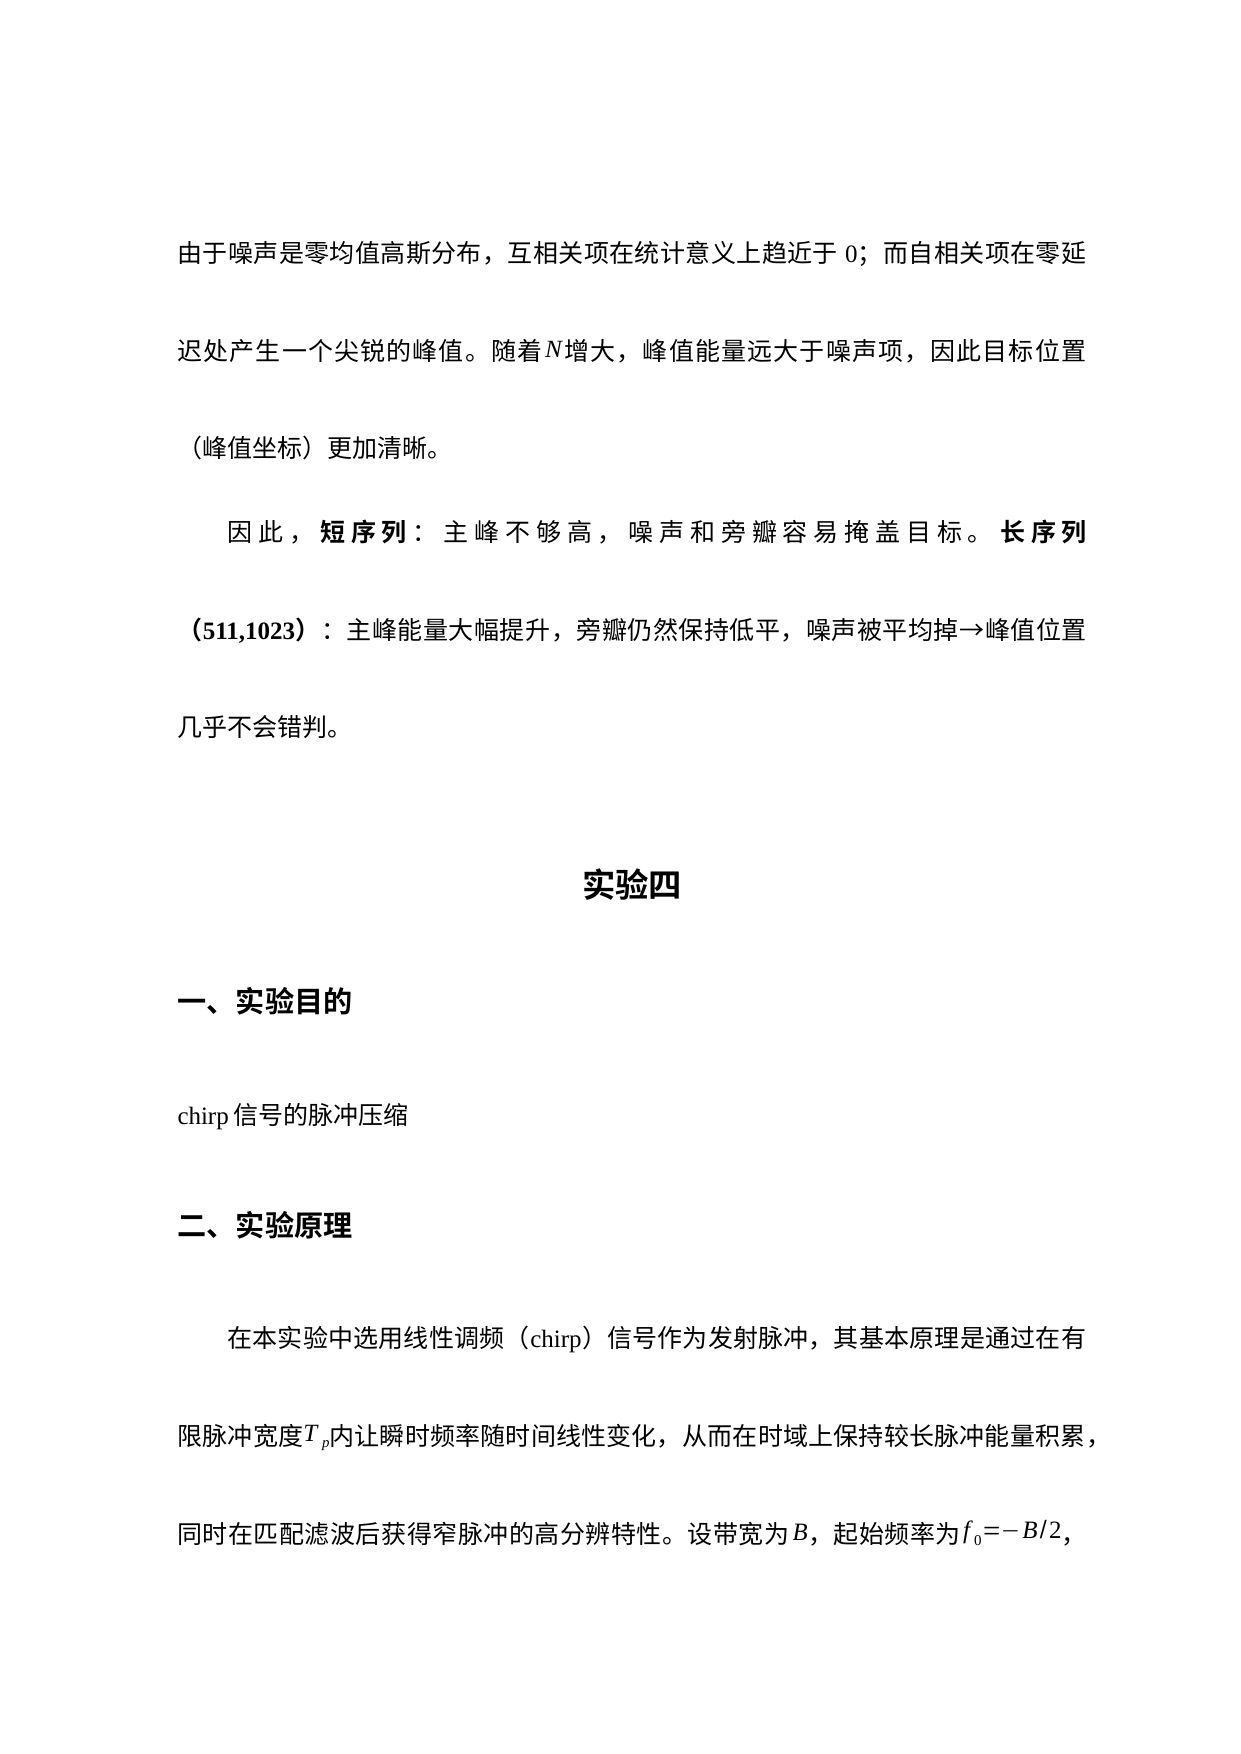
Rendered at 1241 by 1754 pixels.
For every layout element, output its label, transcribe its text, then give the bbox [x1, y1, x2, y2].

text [177, 219, 1087, 480]
text chirp信号的脉冲压缩 [177, 1081, 1087, 1146]
text 因此，短序列：主峰不够高，噪声和旁瓣容易掩盖目标。长序列（511,1023）：主峰能量大幅提升，旁瓣仍然保持低平，噪声被平均掉→峰值位置几乎不会错判。 [177, 498, 1087, 759]
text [177, 1304, 1087, 1565]
subtitle 二、实验原理 [177, 1191, 1087, 1256]
subtitle 实验四 [177, 851, 1087, 916]
subtitle 一、实验目的 [177, 967, 1087, 1032]
